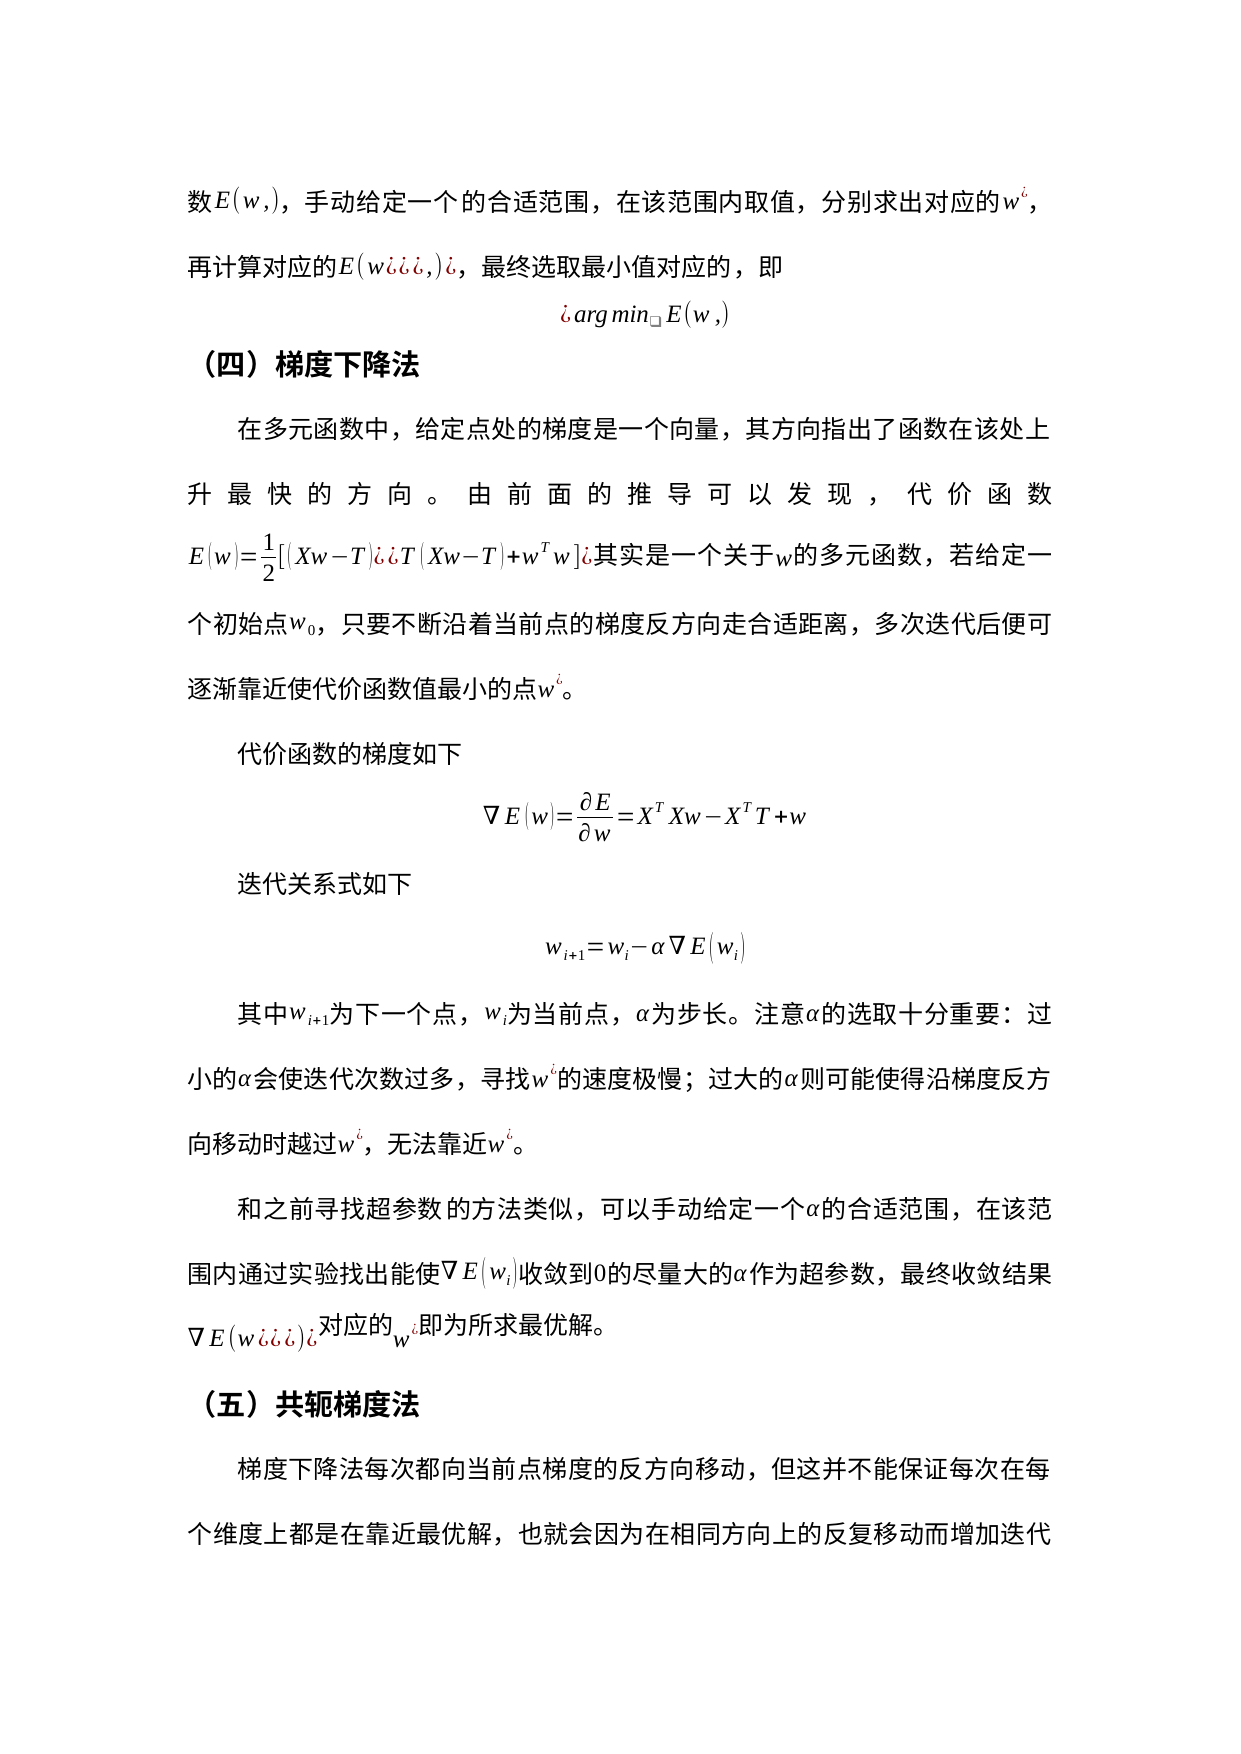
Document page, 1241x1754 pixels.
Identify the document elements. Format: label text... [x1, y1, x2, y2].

text 其中为下一个点，为当前点，为步长。注意的选取十分重要：过小的会使迭代次数过多，寻找的速度极慢；过大的则可能使得沿梯度反方向移动时越过，无法靠近。 [187, 981, 1053, 1176]
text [187, 168, 1053, 298]
text 迭代关系式如下 [187, 851, 1053, 916]
text （四）梯度下降法 [187, 331, 1053, 396]
text 代价函数的梯度如下 [187, 721, 1053, 786]
text 和之前寻找超参数的方法类似，可以手动给定一个的合适范围，在该范围内通过实验找出能使收敛到的尽量大的作为超参数，最终收敛结果对应的即为所求最优解。 [187, 1176, 1053, 1371]
text 在多元函数中，给定点处的梯度是一个向量，其方向指出了函数在该处上升最快的方向。由前面的推导可以发现，代价函数其实是一个关于的多元函数，若给定一个初始点，只要不断沿着当前点的梯度反方向走合适距离，多次迭代后便可逐渐靠近使代价函数值最小的点。 [187, 396, 1053, 721]
text （五）共轭梯度法 [187, 1371, 1053, 1436]
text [187, 1436, 1053, 1566]
